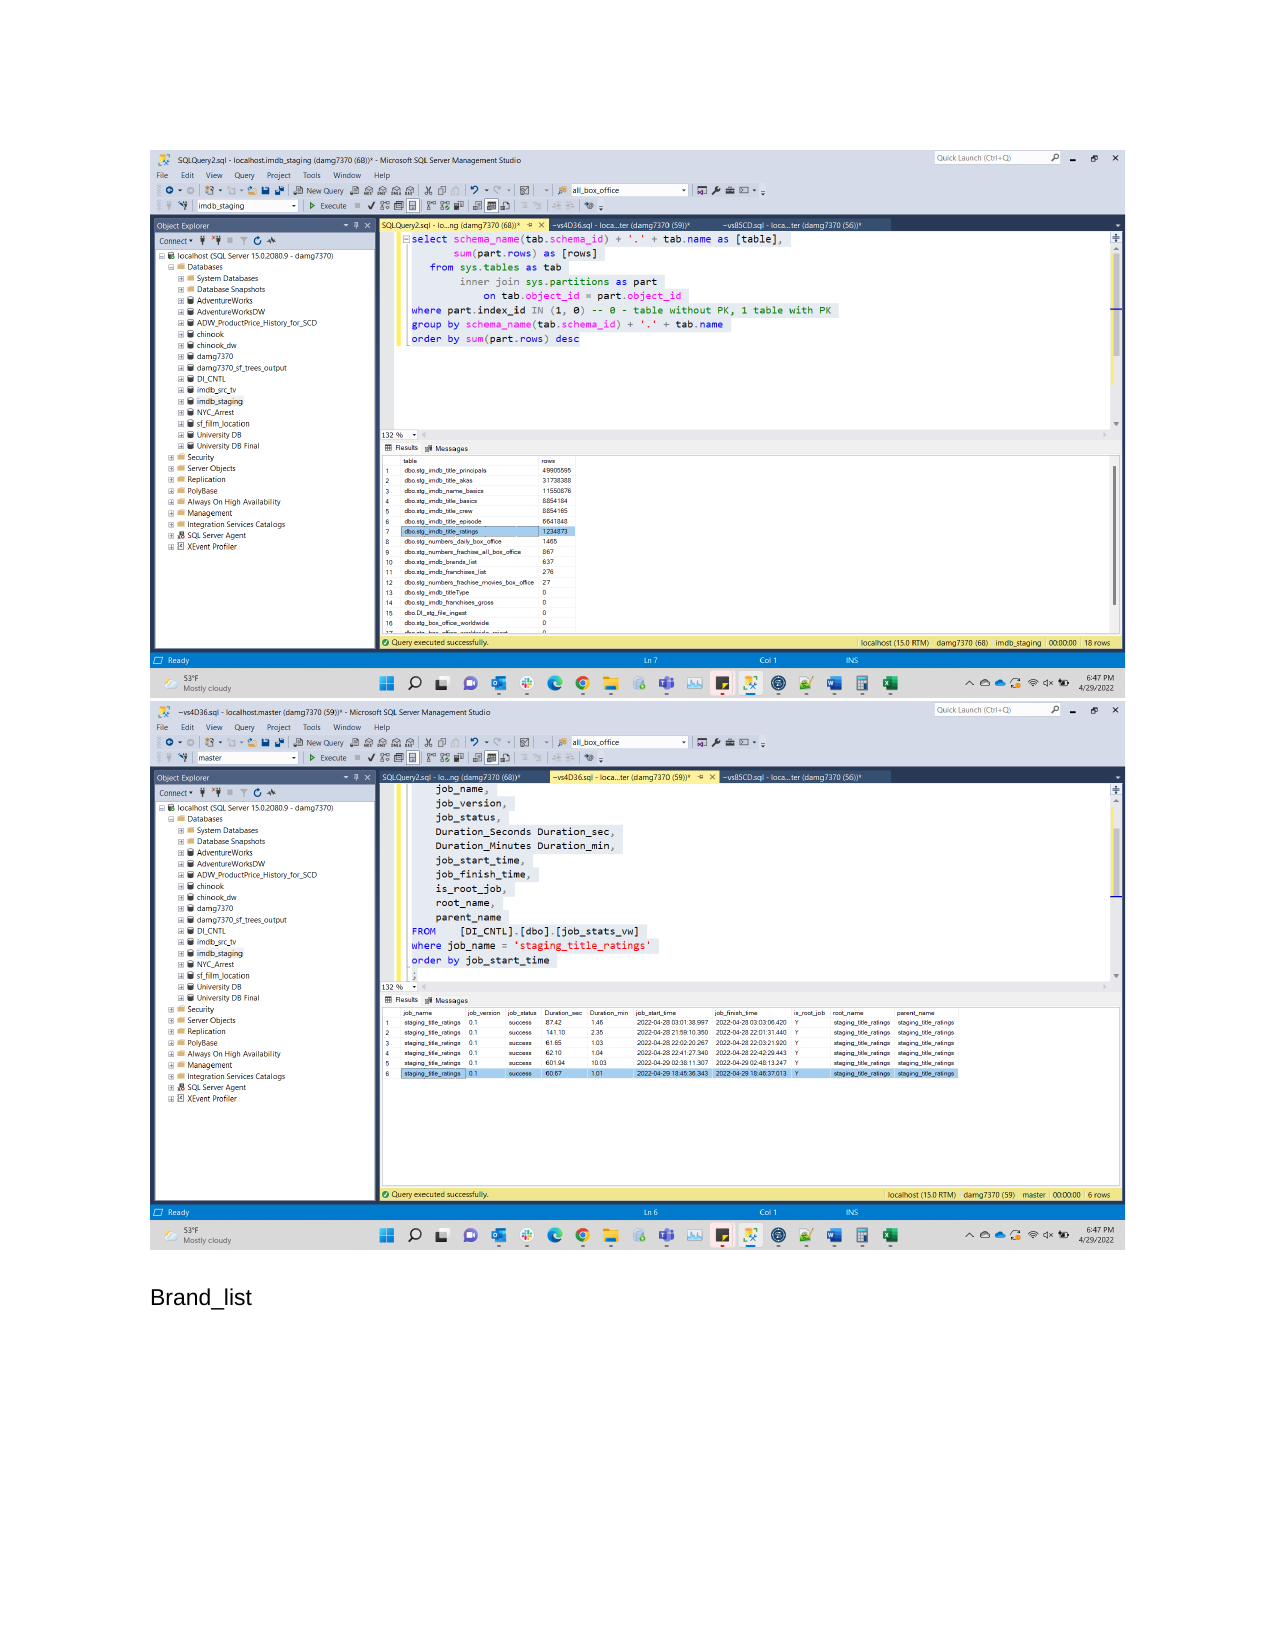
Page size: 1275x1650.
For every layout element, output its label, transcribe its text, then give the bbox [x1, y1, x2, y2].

picture [150, 150, 1125, 698]
picture [150, 701, 1125, 1250]
text Brand_list [150, 1284, 1125, 1310]
